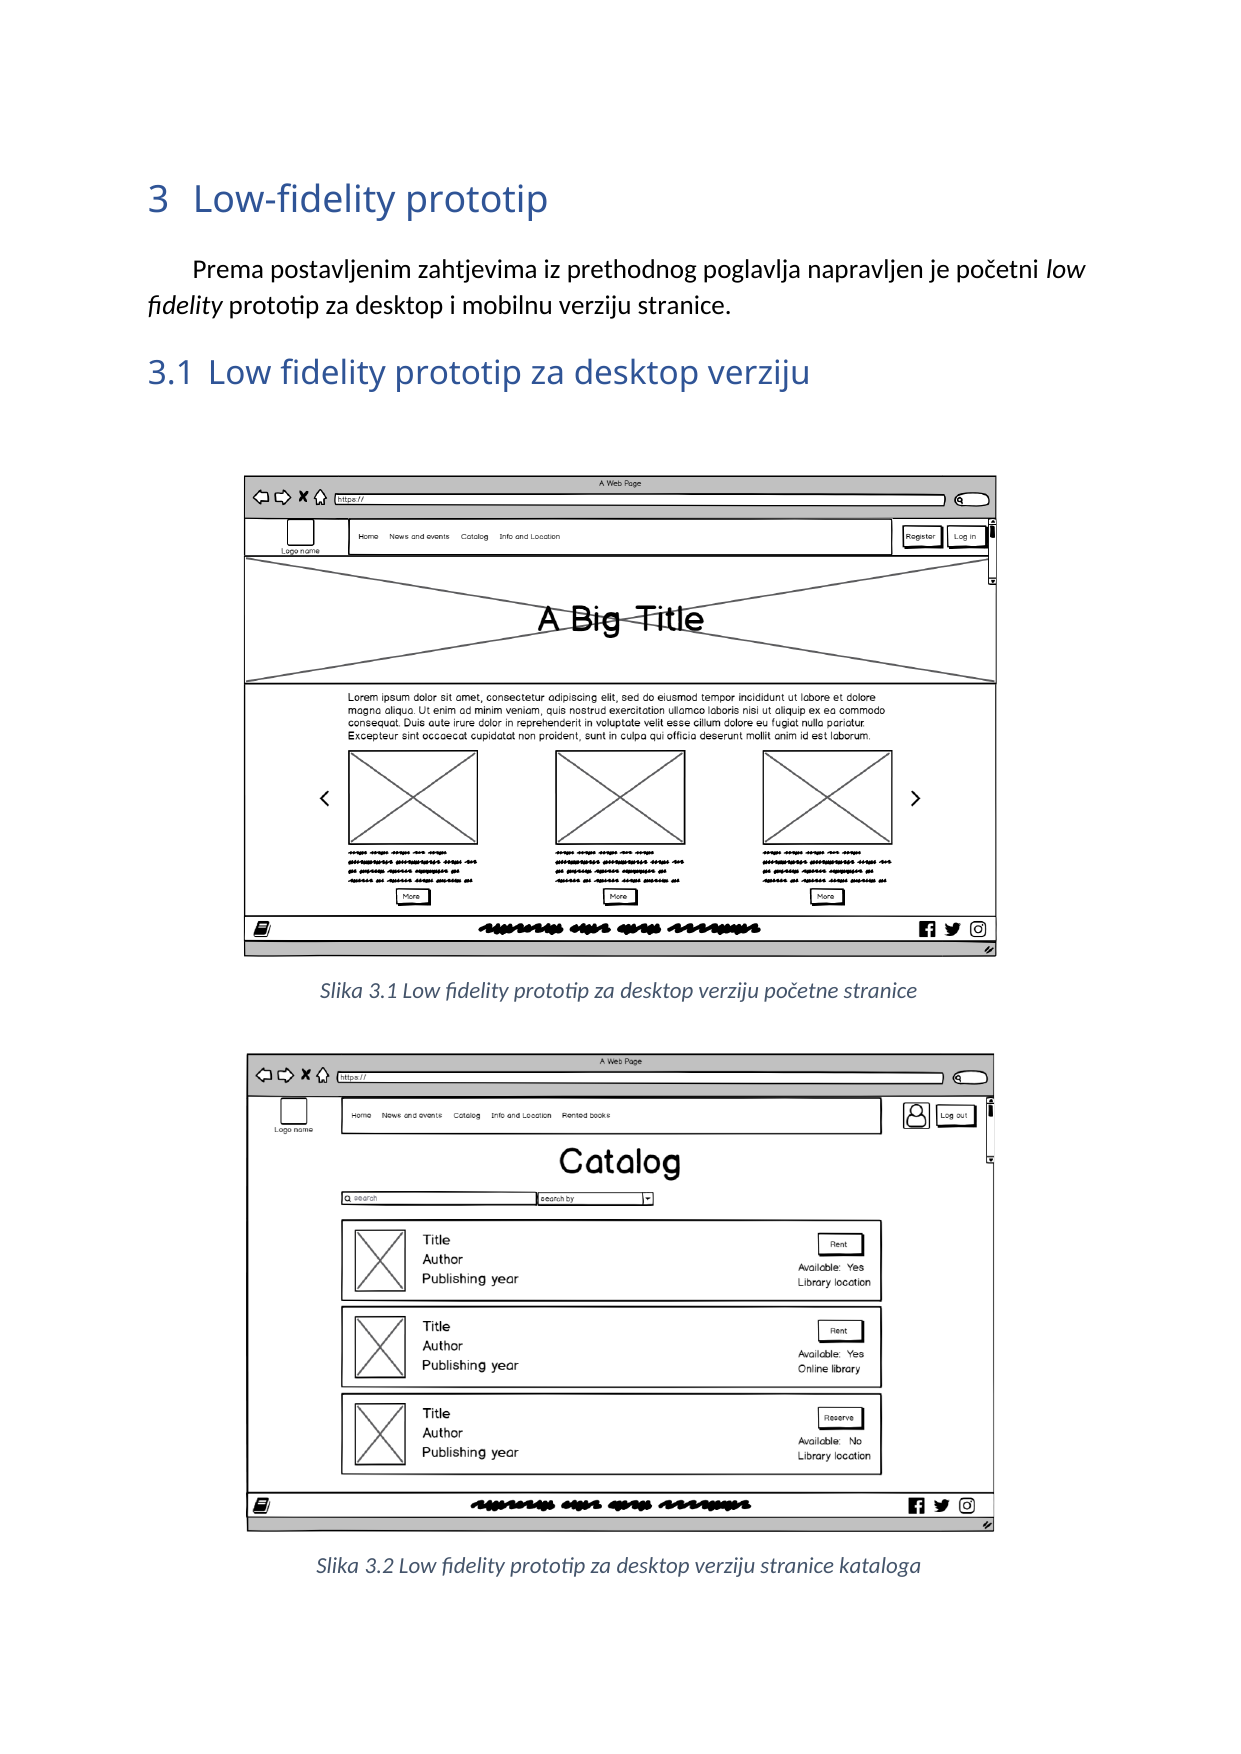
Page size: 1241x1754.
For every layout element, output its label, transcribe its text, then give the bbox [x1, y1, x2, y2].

subtitle Low-fidelity prototip [148, 173, 1093, 224]
subtitle Low fidelity prototip za desktop verziju [148, 349, 1093, 394]
picture [246, 1053, 995, 1532]
picture [243, 475, 997, 957]
text Prema postavljenim zahtjevima iz prethodnog poglavlja napravljen je početni low fidelity prototip za desktop i mobilnu verziju stranice. [148, 253, 1093, 321]
